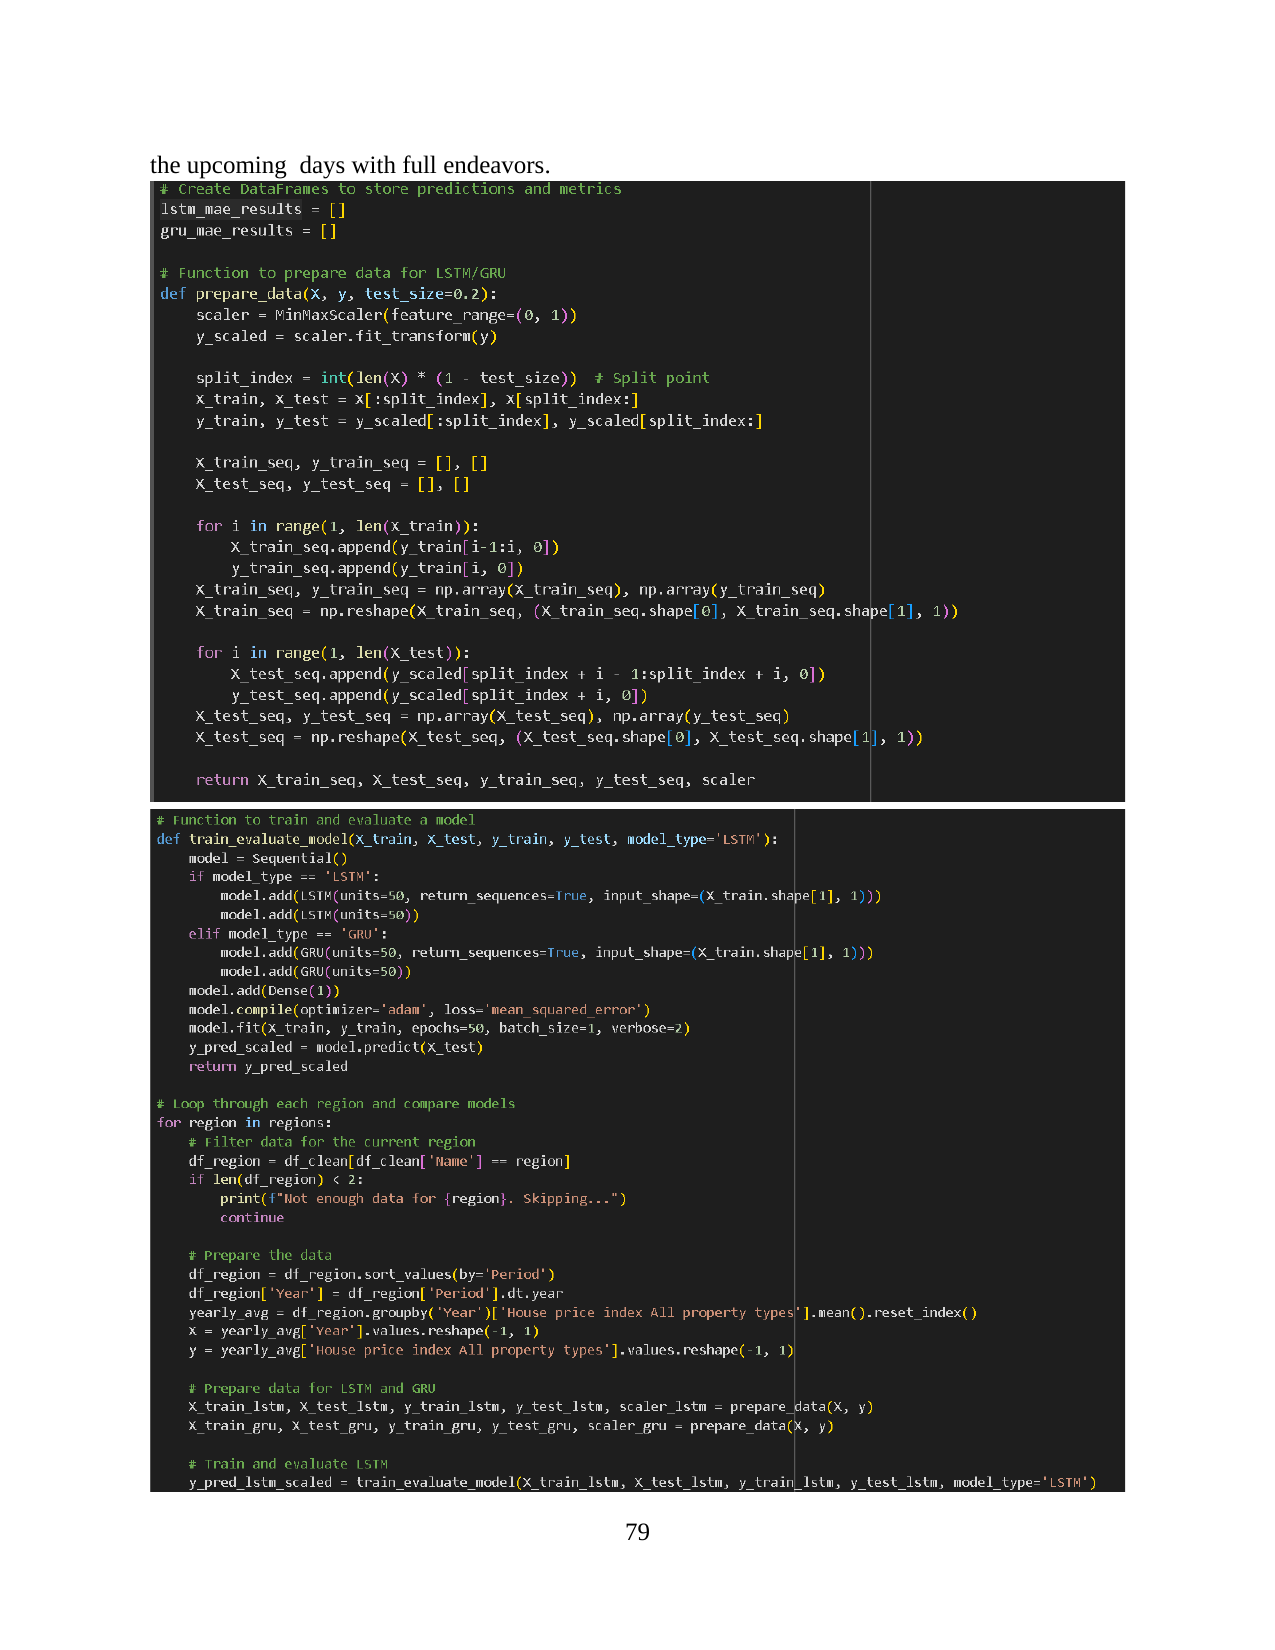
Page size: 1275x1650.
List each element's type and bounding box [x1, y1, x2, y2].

picture [150, 809, 1125, 1492]
picture [150, 181, 1125, 802]
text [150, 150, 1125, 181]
